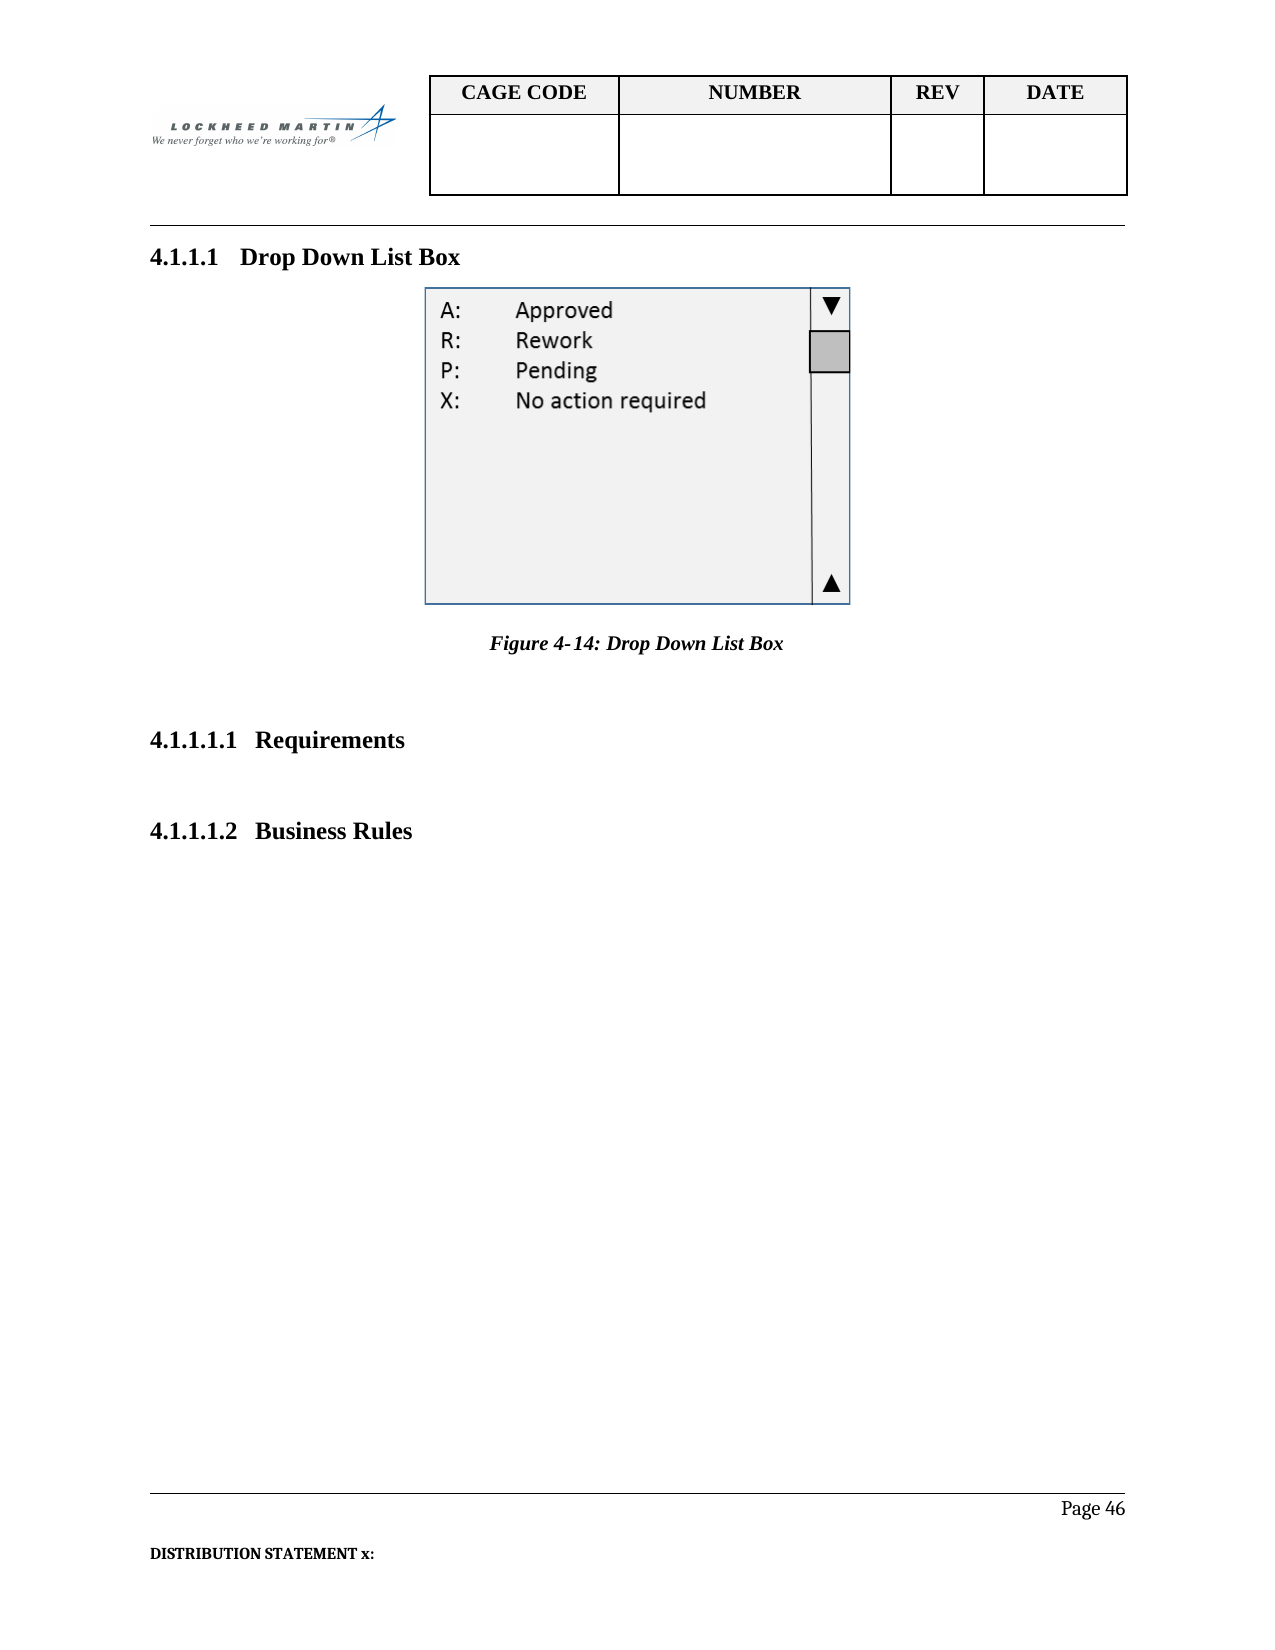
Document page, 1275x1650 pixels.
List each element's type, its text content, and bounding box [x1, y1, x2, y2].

subtitle Requirements [150, 725, 1125, 753]
picture [152, 104, 397, 146]
subtitle Business Rules [150, 816, 1125, 844]
picture [424, 287, 851, 606]
subtitle Drop Down List Box [150, 242, 1125, 271]
